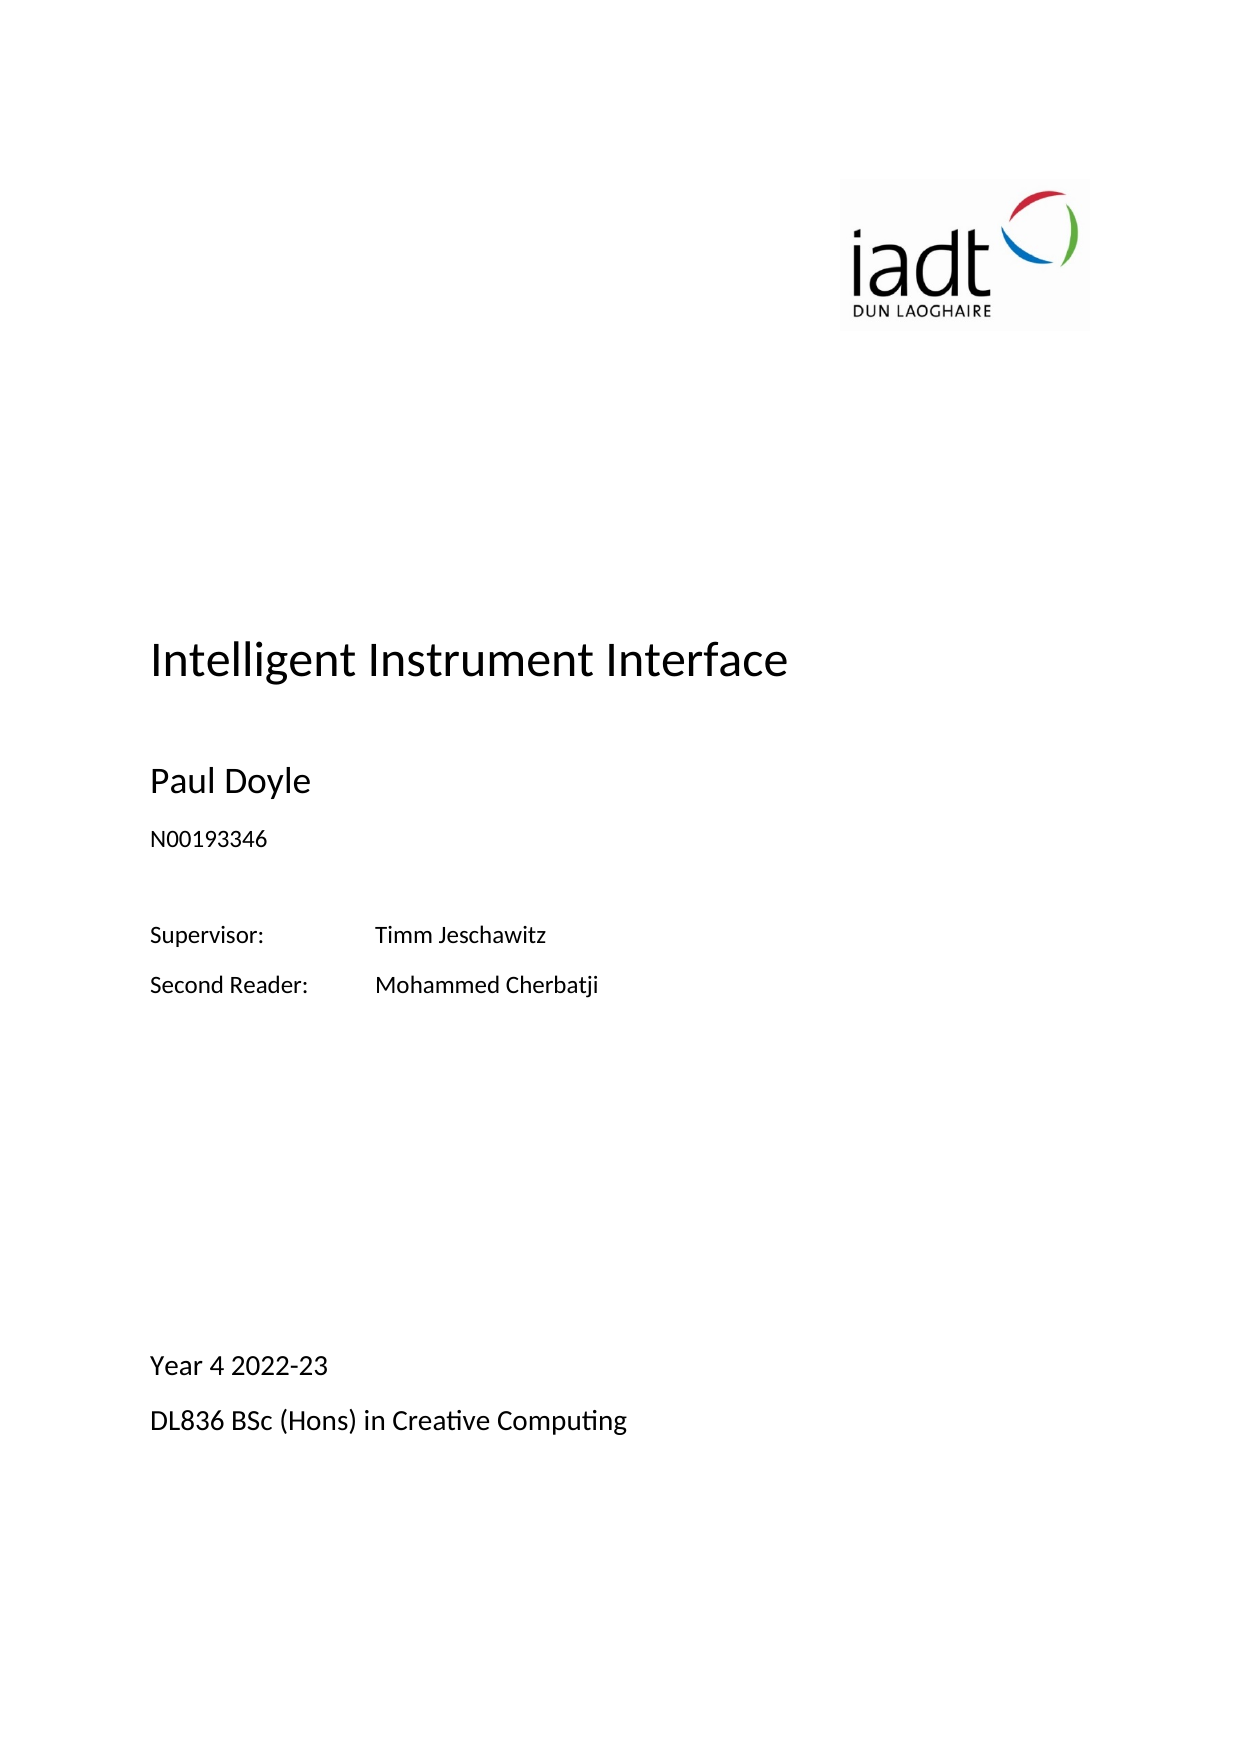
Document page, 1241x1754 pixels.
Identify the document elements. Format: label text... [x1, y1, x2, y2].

text Paul Doyle [150, 757, 1090, 803]
text Supervisor: Timm Jeschawitz [150, 919, 1090, 950]
text Intelligent Instrument Interface [150, 627, 1090, 688]
text Second Reader: Mohammed Cherbatji [150, 969, 1090, 999]
picture [840, 179, 1091, 331]
text DL836 BSc (Hons) in Creative Computing [150, 1402, 1090, 1437]
text N00193346 [150, 823, 1090, 853]
text Year 4 2022-23 [150, 1347, 1090, 1382]
